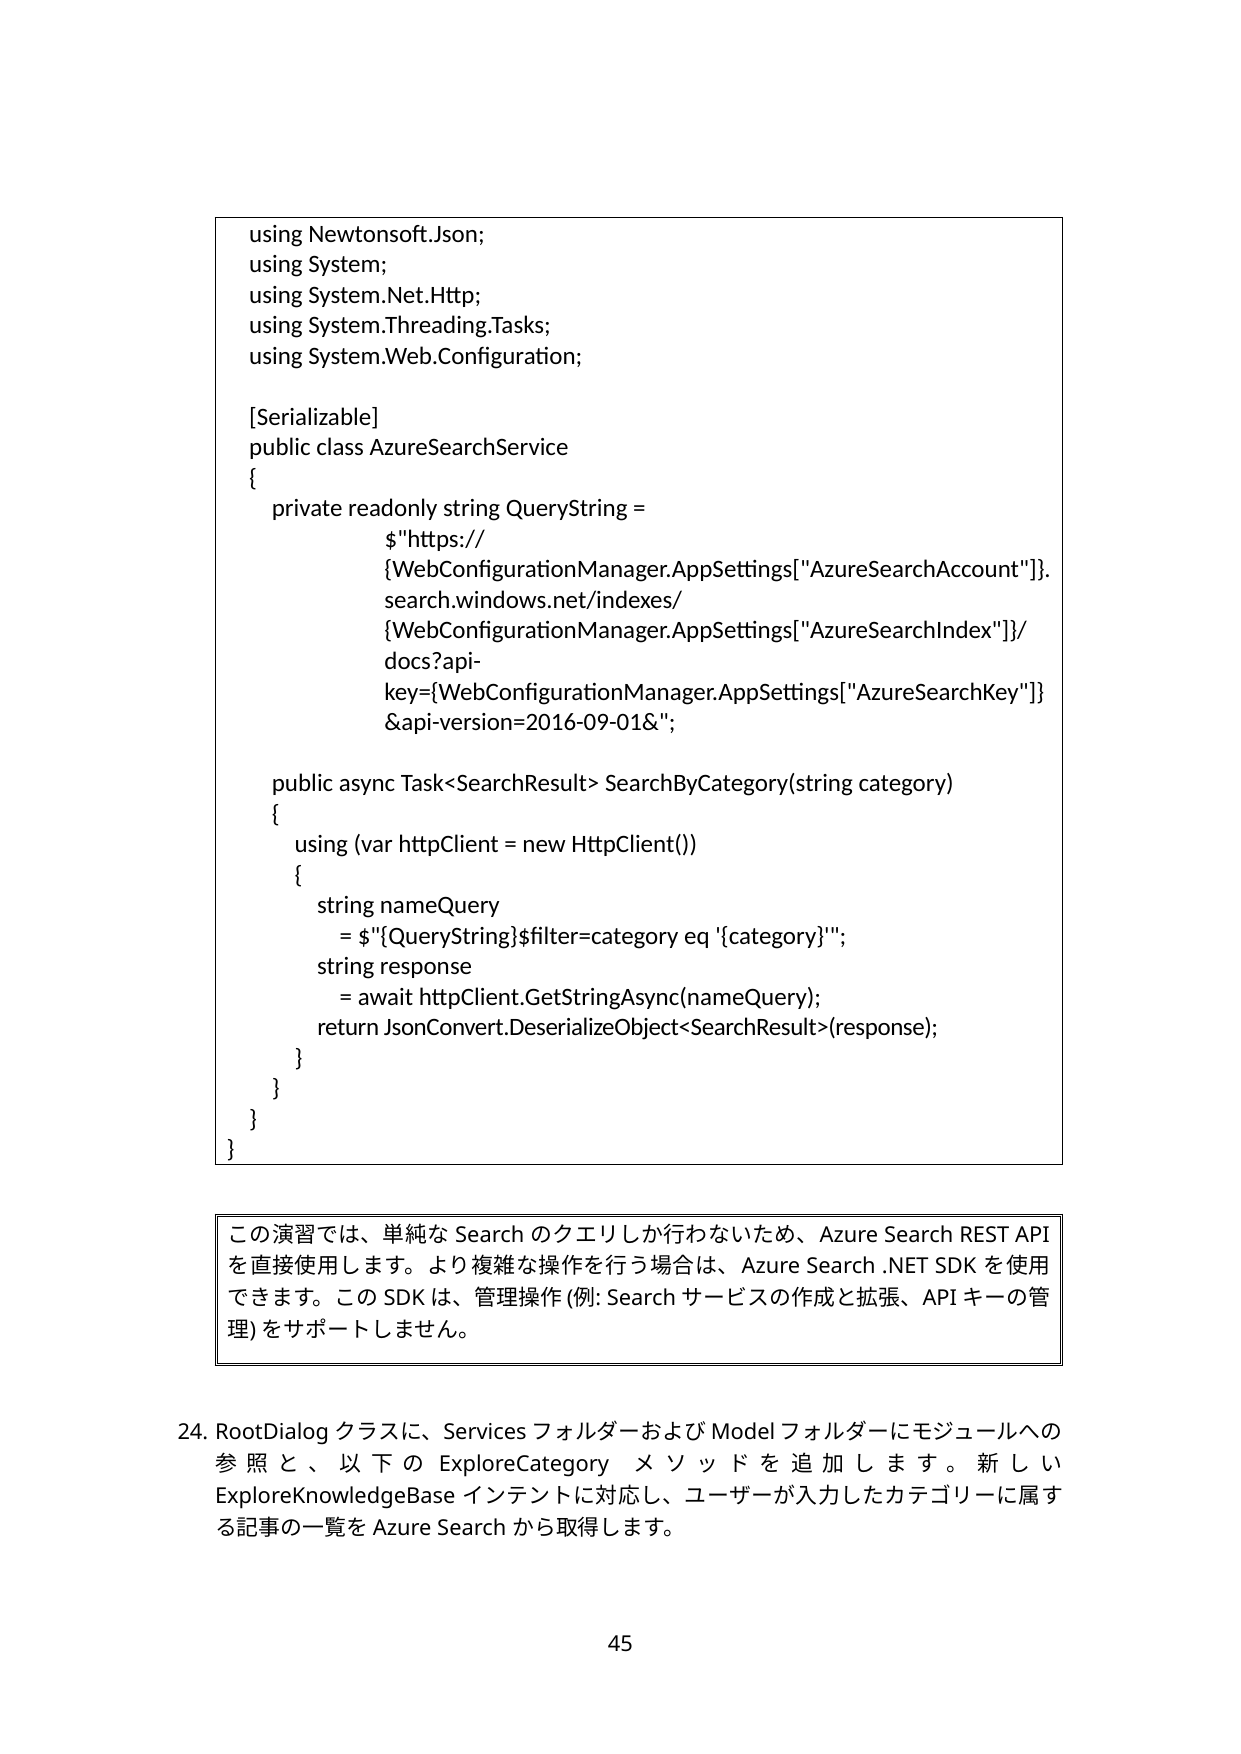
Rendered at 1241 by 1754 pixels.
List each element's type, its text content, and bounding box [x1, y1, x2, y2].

table_header この演習では、単純な Search のクエリしか行わないため、Azure Search REST API を直接使用します。より複雑な操作を行う場合は、Azure Search .NET SDK を使用できます。この SDK は、管理操作 (例: Search サービスの作成と拡張、API キーの管理) をサポートしません。 [218, 1217, 1060, 1362]
list RootDialog クラスに、ServicesフォルダーおよびModelフォルダーにモジュールへの参照と、以下のExploreCategory メソッドを追加します。新しい ExploreKnowledgeBase インテントに対応し、ユーザーが入力したカテゴリーに属する記事の一覧を Azure Search から取得します。 [177, 1414, 1063, 1541]
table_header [216, 218, 1062, 1164]
